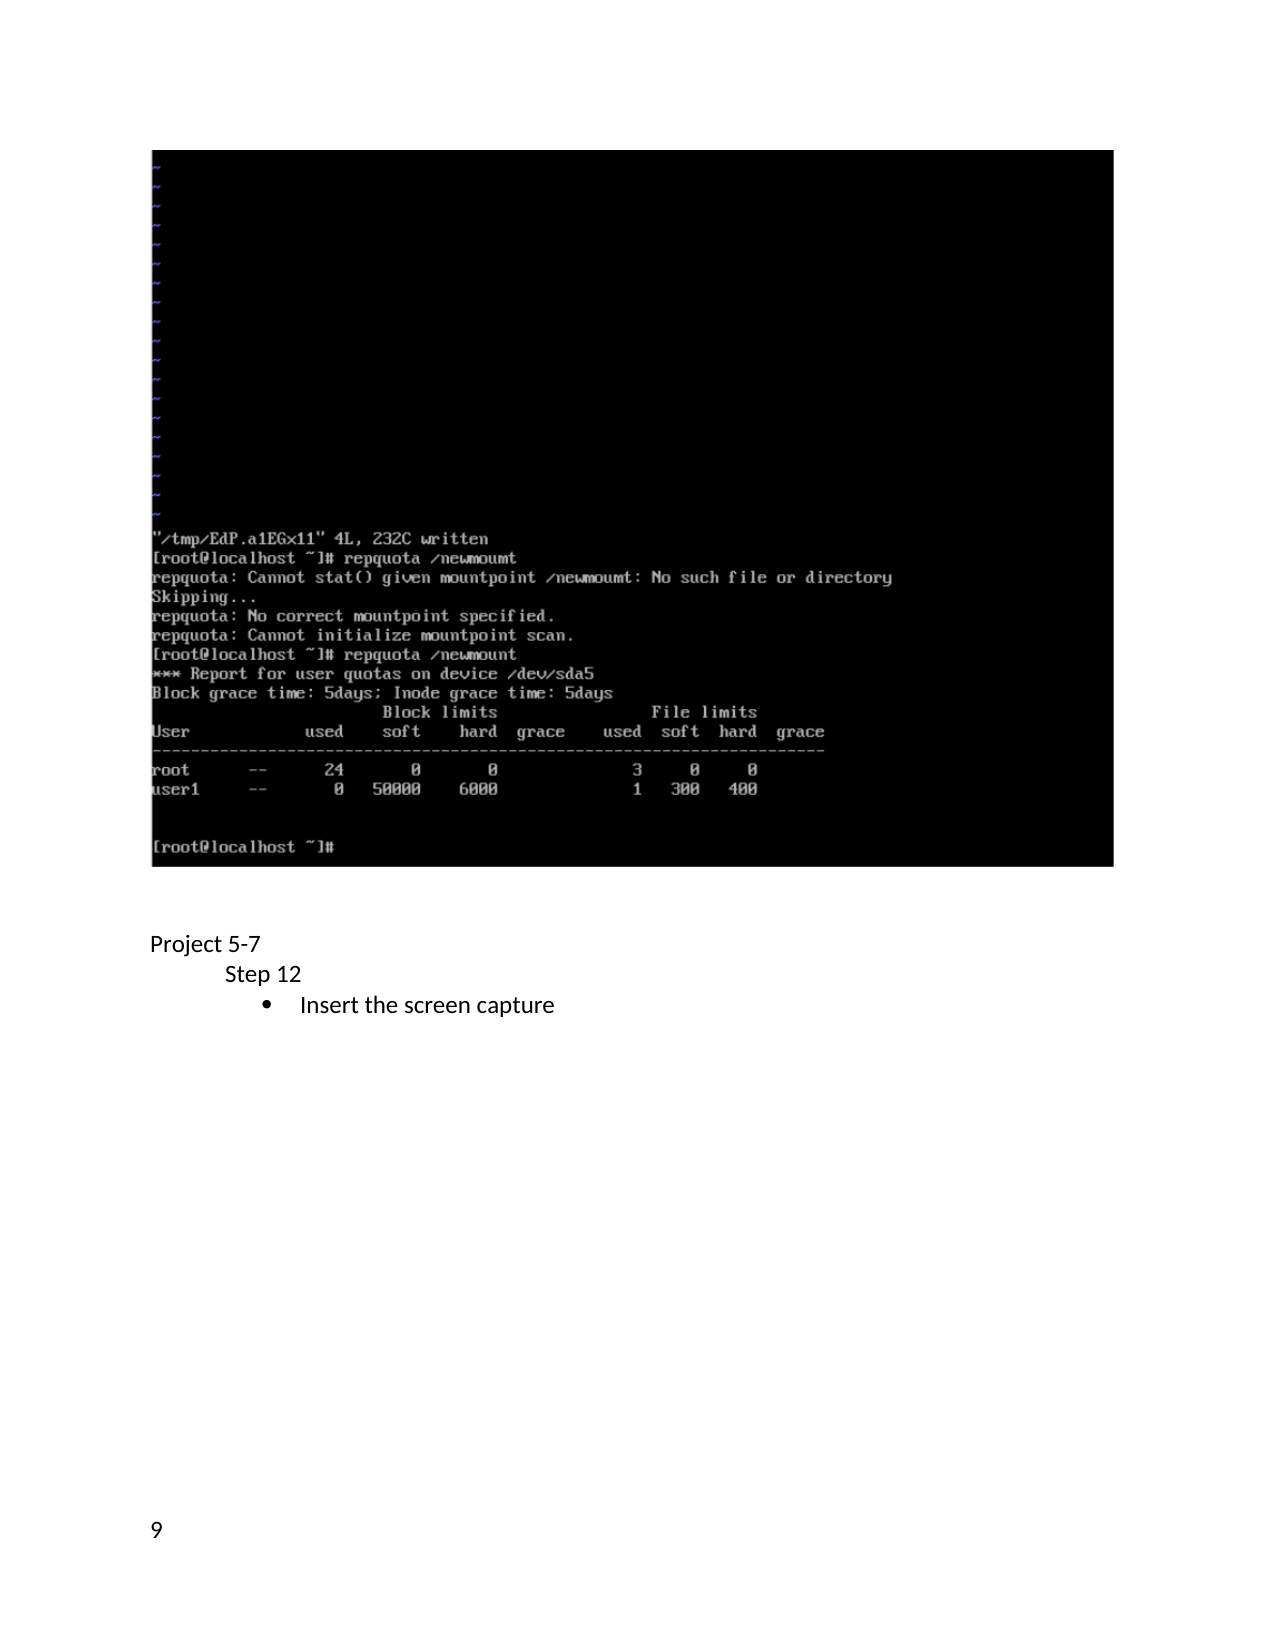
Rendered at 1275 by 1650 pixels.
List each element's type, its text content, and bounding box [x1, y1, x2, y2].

picture [150, 150, 1114, 867]
text Step 12 [150, 958, 1125, 989]
text Project 5-7 [150, 928, 1125, 958]
list Insert the screen capture [262, 989, 1125, 1019]
